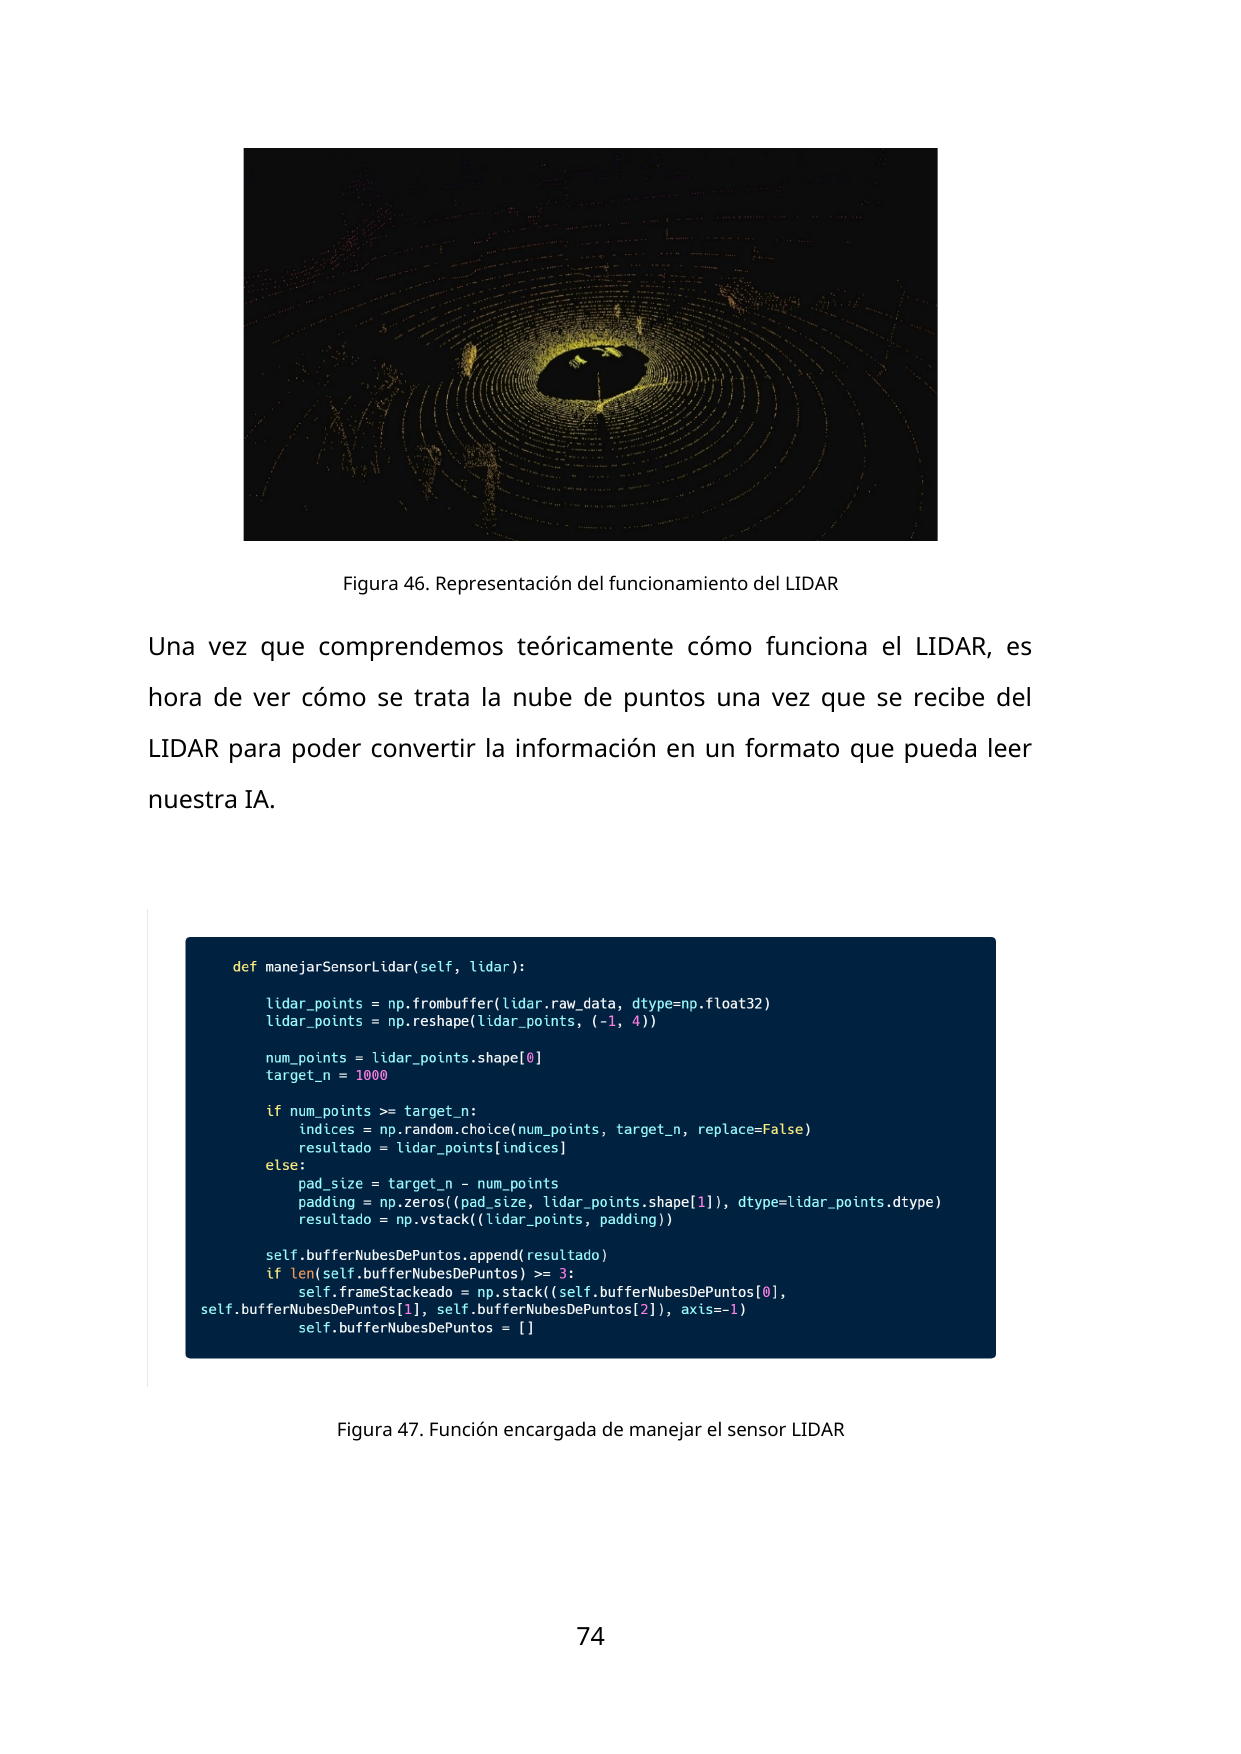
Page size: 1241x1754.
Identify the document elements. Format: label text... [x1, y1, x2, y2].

text Una vez que comprendemos teóricamente cómo funciona el LIDAR, es hora de ver cómo se trata la nube de puntos una vez que se recibe del LIDAR para poder convertir la información en un formato que pueda leer nuestra IA. [148, 629, 1033, 816]
picture [243, 148, 938, 541]
text Figura 47. Función encargada de manejar el sensor LIDAR [148, 1416, 1033, 1442]
text Figura 46. Representación del funcionamiento del LIDAR [148, 570, 1033, 595]
picture [147, 909, 1033, 1387]
